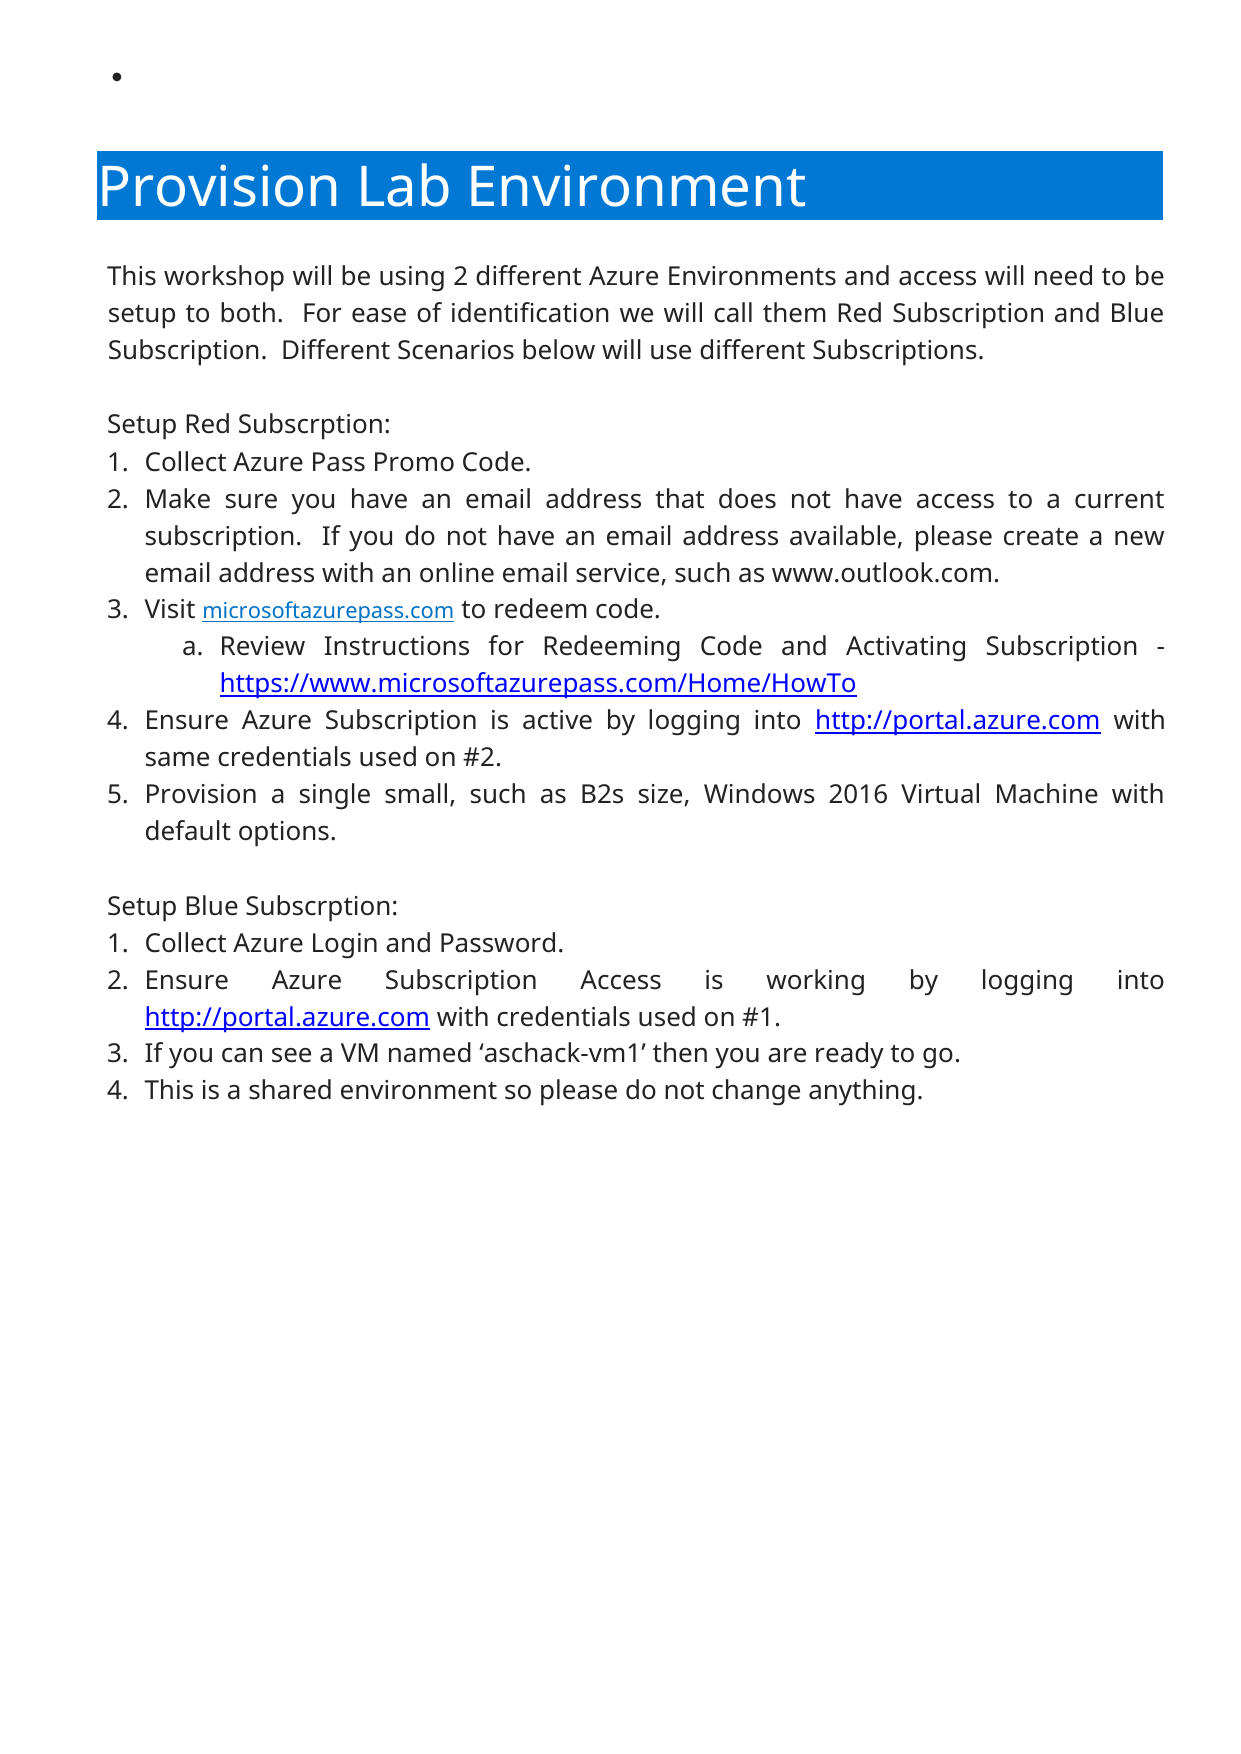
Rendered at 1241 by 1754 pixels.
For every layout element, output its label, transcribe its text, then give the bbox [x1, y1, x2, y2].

list Make sure you have an email address that does not have access to a current subscription. If you do not have an email address available, please create a new email address with an online email service, such as www.outlook.com. [107, 480, 1166, 590]
list If you can see a VM named ‘aschack-vm1’ then you are ready to go. [107, 1035, 1166, 1071]
list Ensure Azure Subscription Access is working by logging into http://portal.azure.com with credentials used on #1. [107, 961, 1166, 1034]
list Collect Azure Login and Password. [107, 924, 1166, 960]
text This workshop will be using 2 different Azure Environments and access will need to be setup to both. For ease of identification we will call them Red Subscription and Blue Subscription. Different Scenarios below will use different Subscriptions. [107, 258, 1166, 367]
text Setup Blue Subscrption: [107, 887, 1166, 923]
list This is a shared environment so please do not change anything. [107, 1072, 1166, 1107]
list Collect Azure Pass Promo Code. [107, 443, 1166, 479]
list Ensure Azure Subscription is active by logging into http://portal.azure.com with same credentials used on #2. [107, 702, 1166, 774]
list Visit microsoftazurepass.com to redeem code. [107, 591, 1166, 627]
subtitle Provision Lab Environment [97, 151, 1163, 220]
list Review Instructions for Redeeming Code and Activating Subscription - https://www.microsoftazurepass.com/Home/HowTo [182, 628, 1166, 700]
text Setup Red Subscrption: [107, 406, 1166, 442]
list Provision a single small, such as B2s size, Windows 2016 Virtual Machine with default options. [107, 775, 1166, 848]
